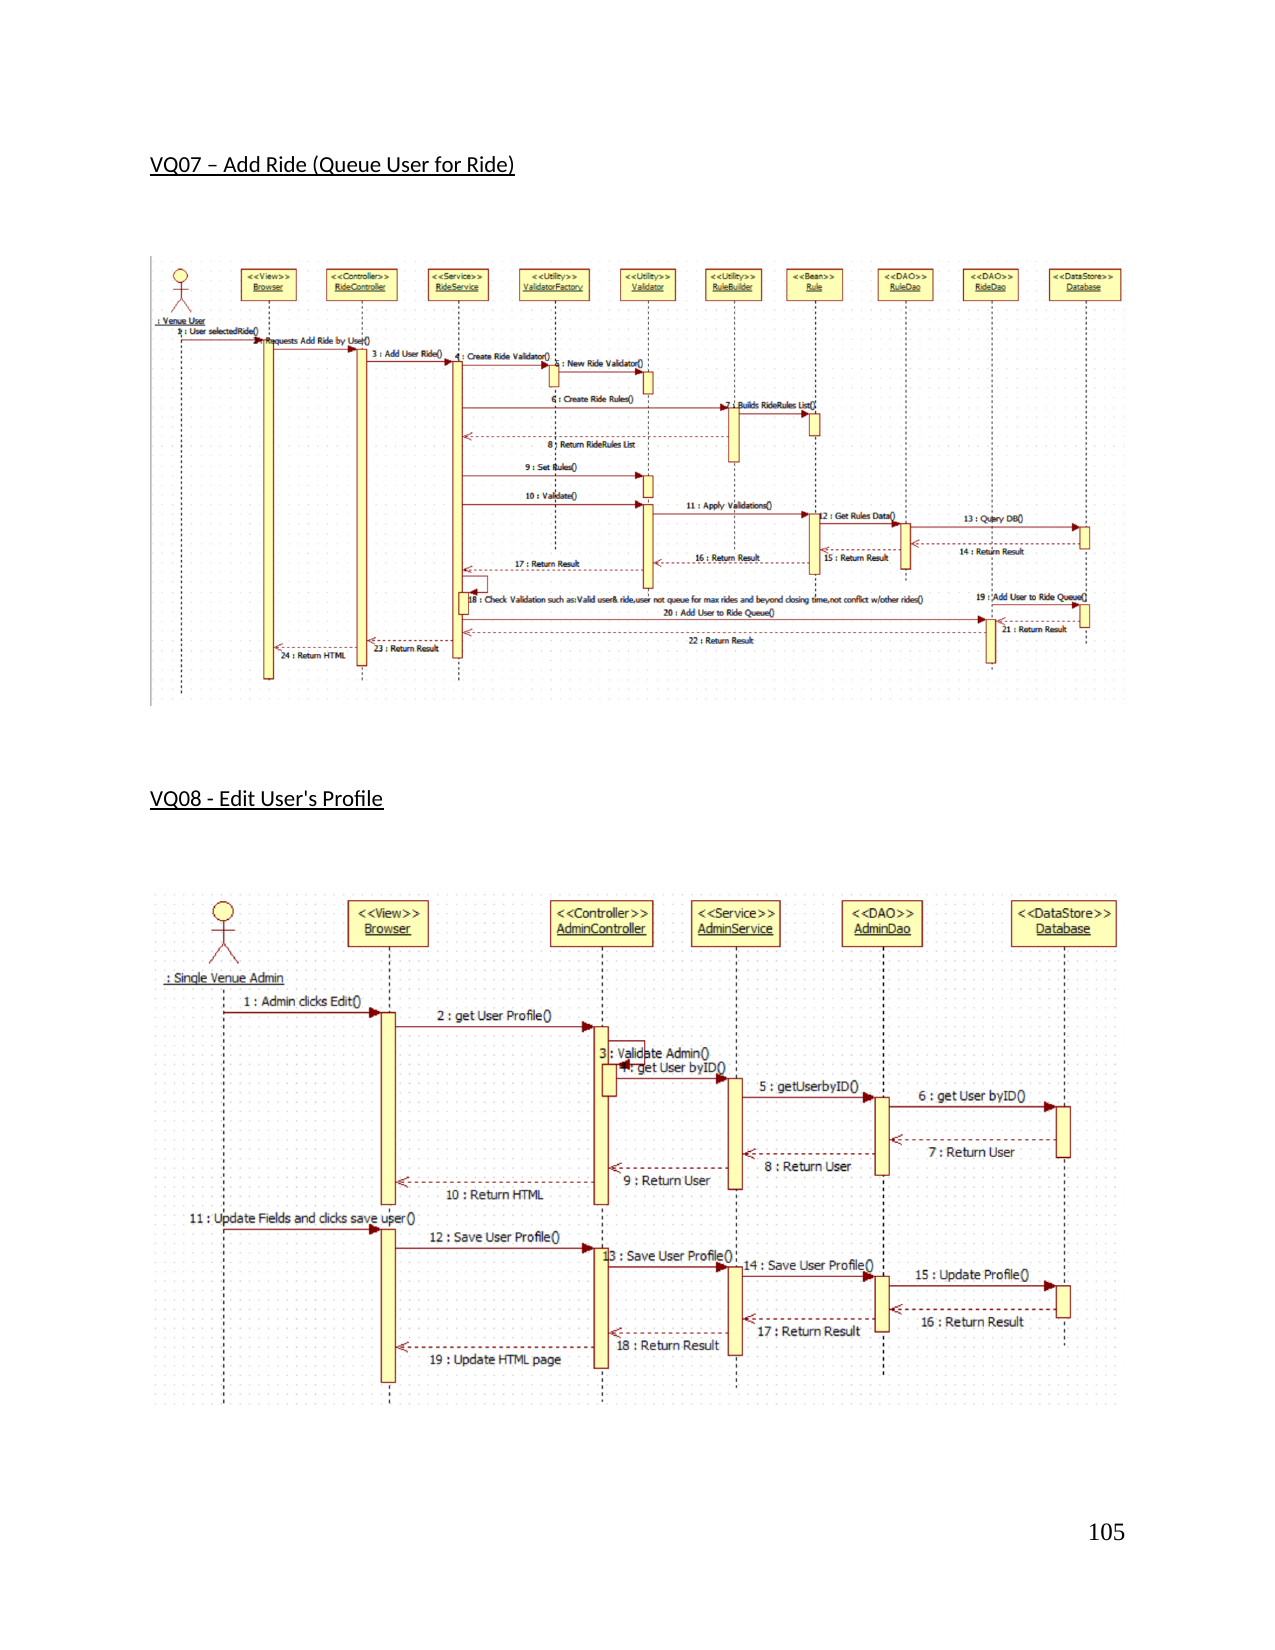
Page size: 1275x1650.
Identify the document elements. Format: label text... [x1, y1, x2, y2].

text VQ07 – Add Ride (Queue User for Ride) [150, 150, 1125, 178]
picture [150, 256, 1125, 706]
picture [150, 890, 1124, 1406]
text VQ08 - Edit User's Profile [150, 784, 1125, 812]
